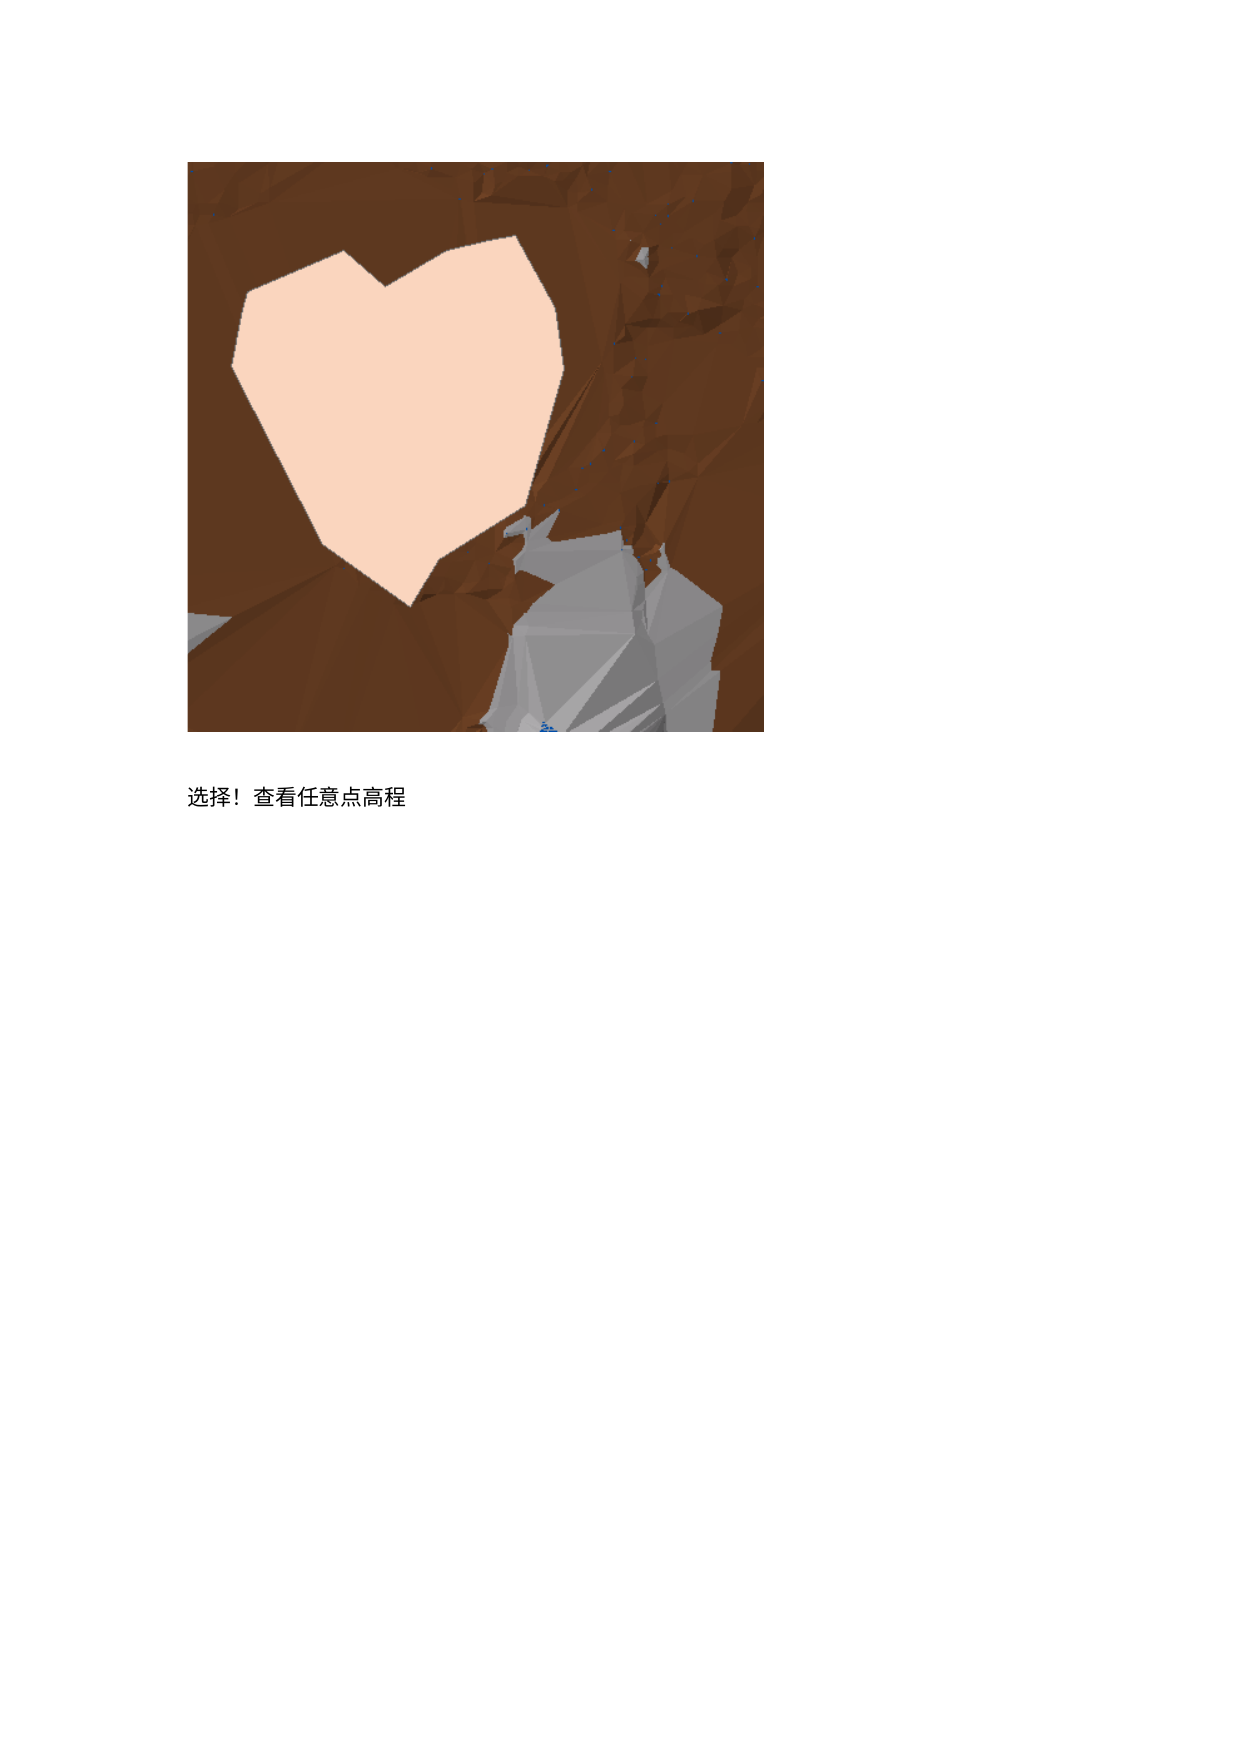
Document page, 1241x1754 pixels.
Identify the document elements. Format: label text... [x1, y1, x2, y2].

text 选择！查看任意点高程 [187, 779, 1053, 812]
picture [187, 162, 764, 732]
